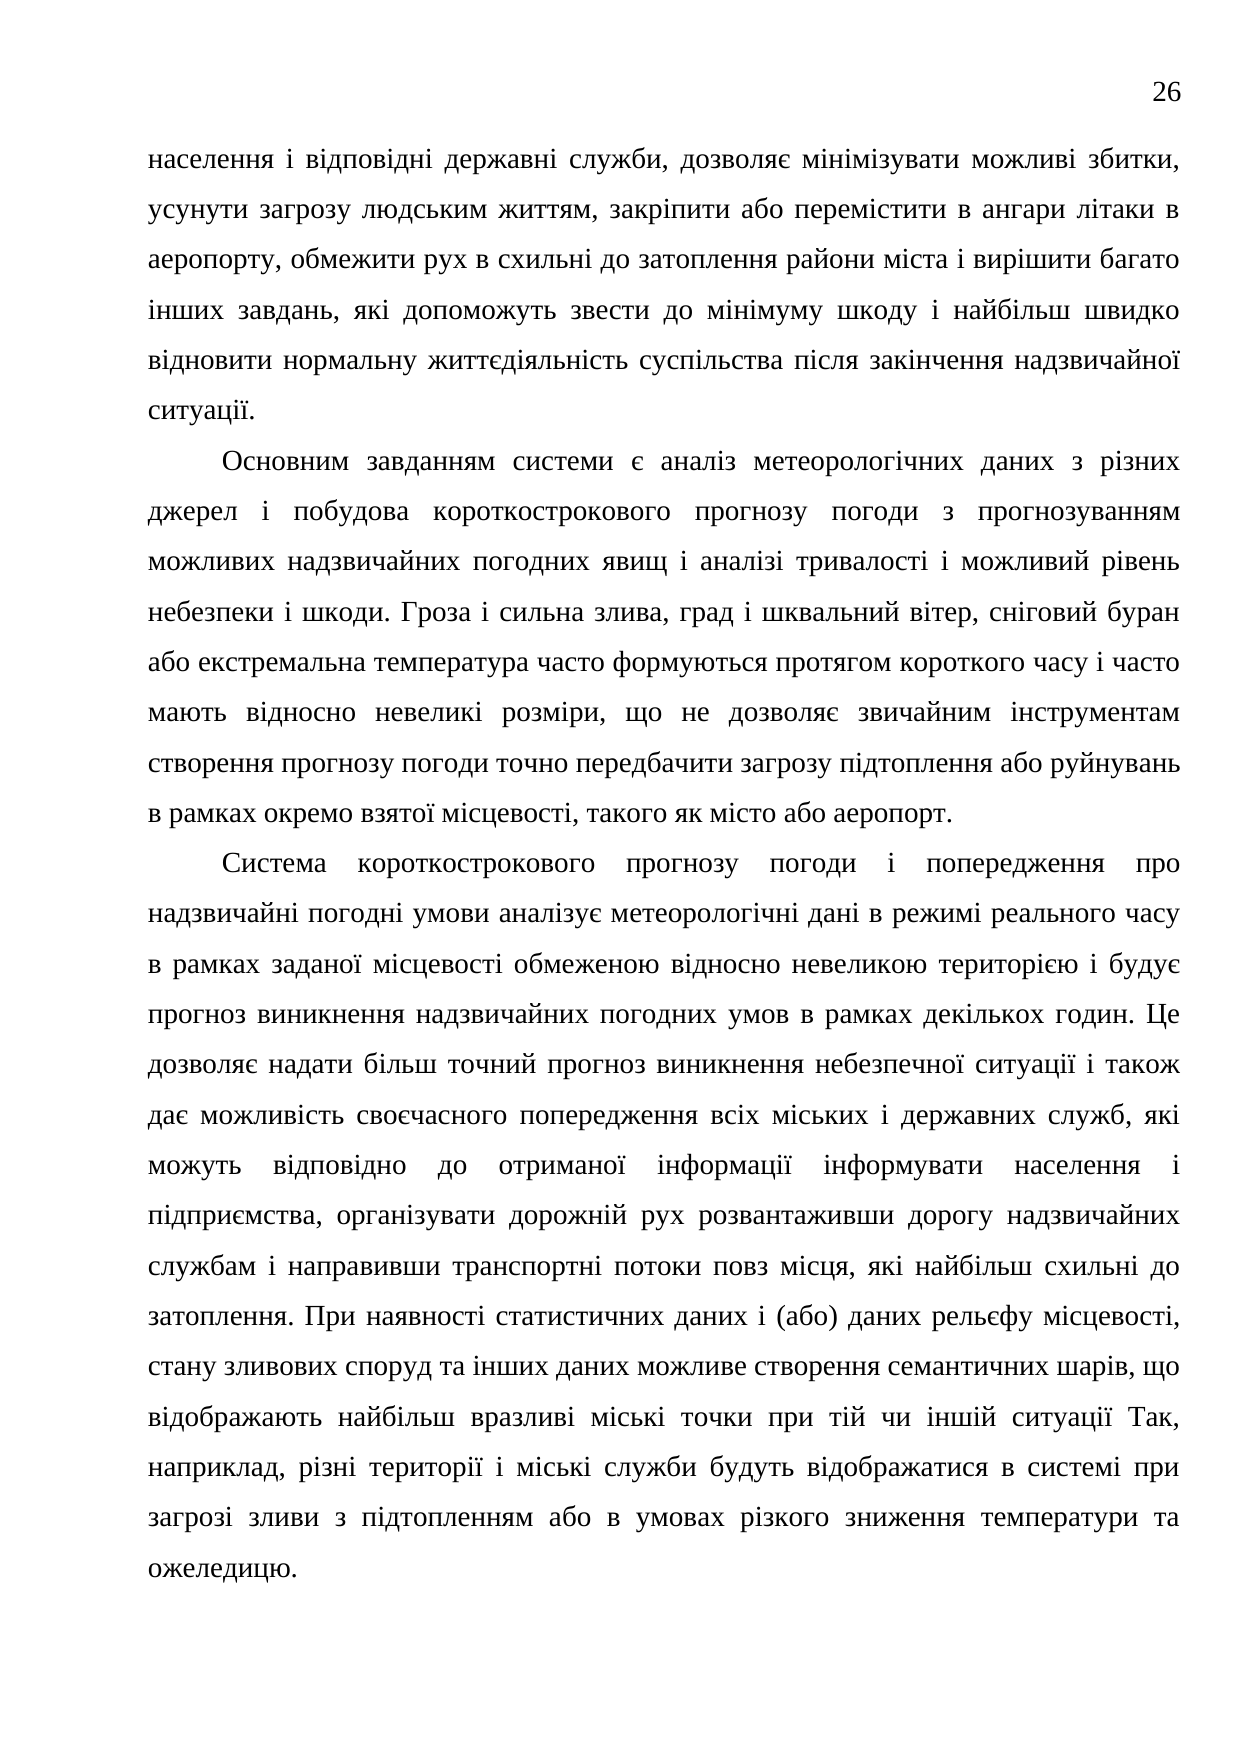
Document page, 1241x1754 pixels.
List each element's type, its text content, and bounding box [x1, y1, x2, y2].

text Основним завданням системи є аналіз метеорологічних даних з різних джерел і побудова короткострокового прогнозу погоди з прогнозуванням можливих надзвичайних погодних явищ і аналізі тривалості і можливий рівень небезпеки і шкоди. Гроза і сильна злива, град і шквальний вітер, сніговий буран або екстремальна температура часто формуються протягом короткого часу і часто мають відносно невеликі розміри, що не дозволяє звичайним інструментам створення прогнозу погоди точно передбачити загрозу підтоплення або руйнувань в рамках окремо взятої місцевості, такого як місто або аеропорт. [148, 443, 1181, 828]
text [148, 141, 1181, 426]
text Система короткострокового прогнозу погоди і попередження про надзвичайні погодні умови аналізує метеорологічні дані в режимі реального часу в рамках заданої місцевості обмеженою відносно невеликою територією і будує прогноз виникнення надзвичайних погодних умов в рамках декількох годин. Це дозволяє надати більш точний прогноз виникнення небезпечної ситуації і також дає можливість своєчасного попередження всіх міських і державних служб, які можуть відповідно до отриманої інформації інформувати населення і підприємства, організувати дорожній рух розвантаживши дорогу надзвичайних службам і направивши транспортні потоки повз місця, які найбільш схильні до затоплення. При наявності статистичних даних і (або) даних рельєфу місцевості, стану зливових споруд та інших даних можливе створення семантичних шарів, що відображають найбільш вразливі міські точки при тій чи іншій ситуації Так, наприклад, різні території і міські служби будуть відображатися в системі при загрозі зливи з підтопленням або в умовах різкого зниження температури та ожеледицю. [148, 845, 1181, 1583]
